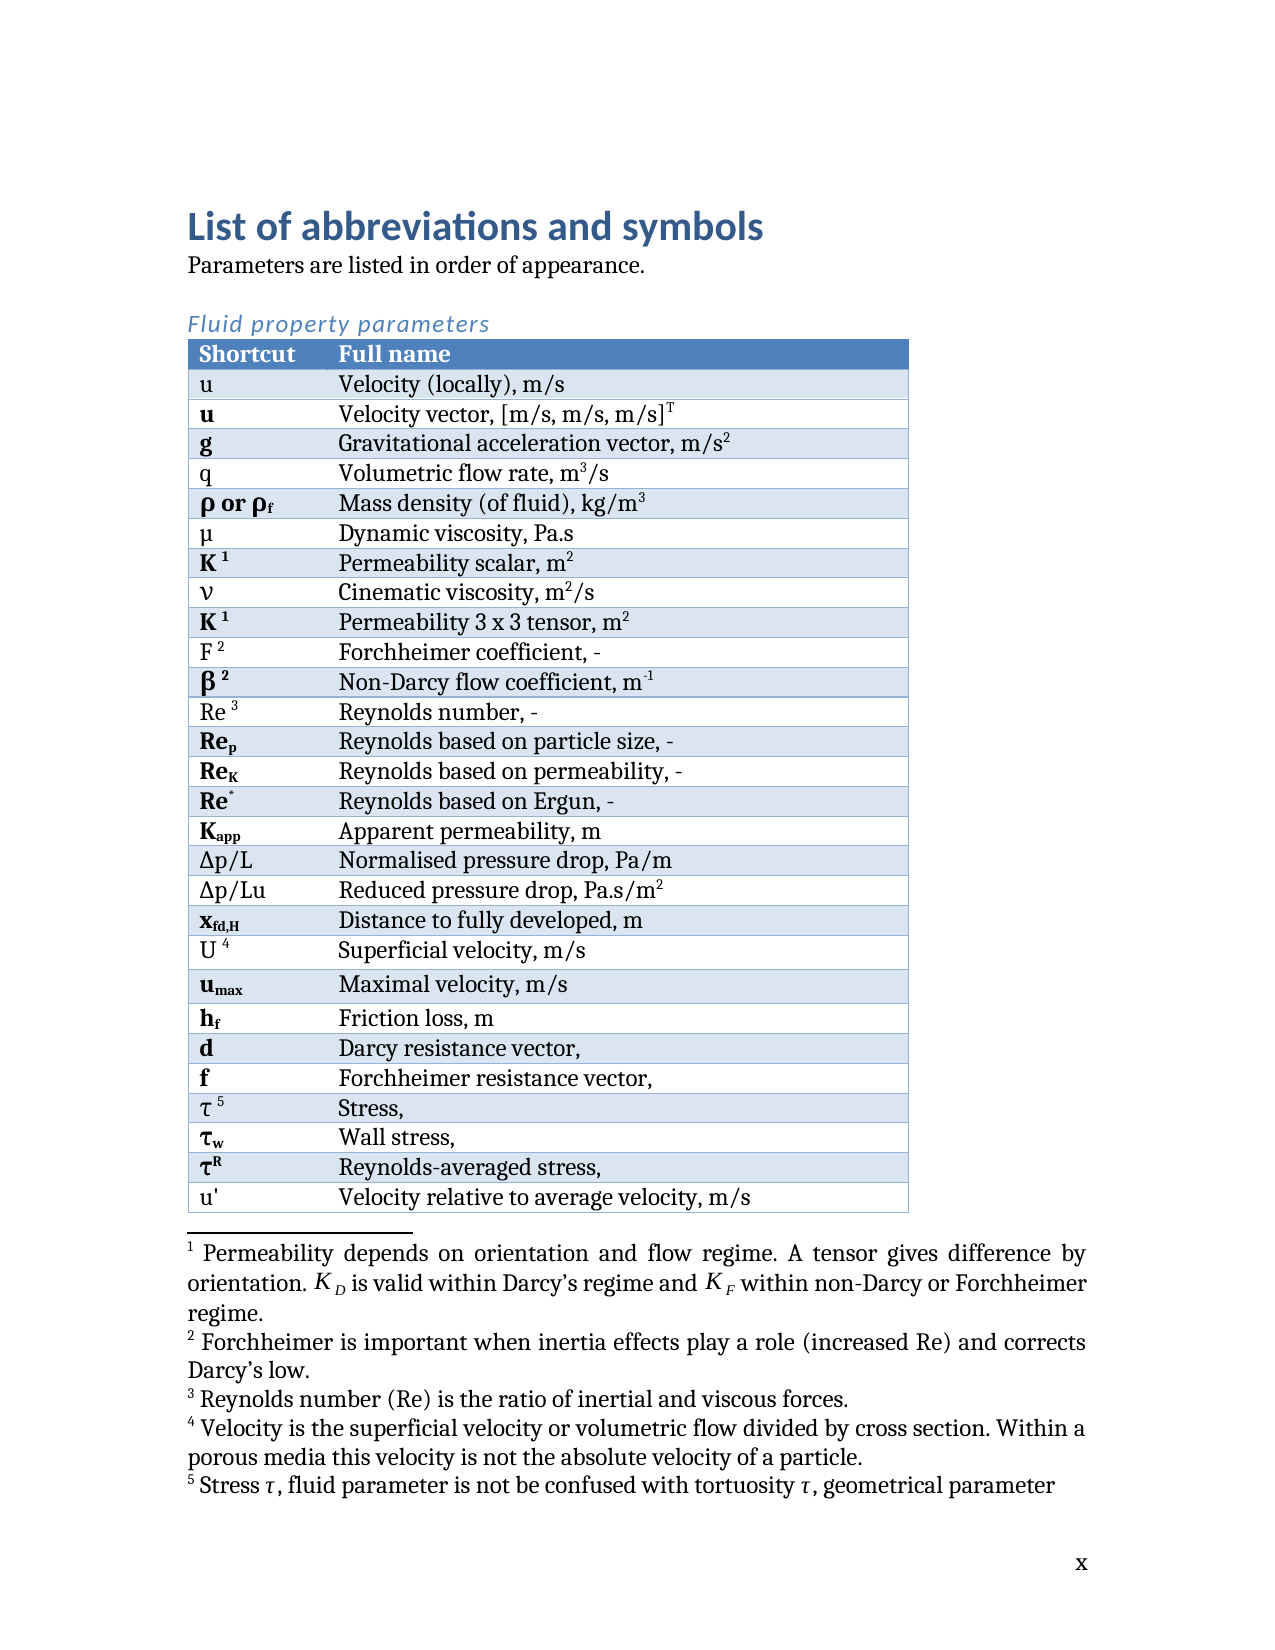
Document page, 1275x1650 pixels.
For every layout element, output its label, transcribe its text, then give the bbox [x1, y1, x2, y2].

table_cell Reynolds based on permeability, - [327, 757, 908, 786]
table_cell Reduced pressure drop, Pa.s/m2 [327, 876, 908, 905]
table_cell U [189, 936, 327, 969]
table_cell F [189, 638, 327, 667]
table_cell µ [189, 519, 327, 547]
table_cell f [189, 1064, 327, 1092]
table_cell β 2 [189, 668, 327, 696]
table_cell Maximal velocity, m/s [327, 970, 908, 1003]
table_cell Dynamic viscosity, Pa.s [327, 519, 908, 547]
table_cell K 1 [189, 608, 327, 637]
table_cell Superficial velocity, m/s [327, 936, 908, 969]
table_cell τw [189, 1123, 327, 1152]
table_cell u [189, 400, 327, 428]
table_cell ∆p/L [189, 846, 327, 875]
text Parameters are listed in order of appearance. [187, 251, 1087, 279]
table_cell g [189, 429, 327, 458]
table_cell Reynolds based on Ergun, - [327, 787, 908, 816]
table_header Full name [328, 340, 908, 369]
table_cell umax [189, 970, 327, 1003]
table_cell Volumetric flow rate, m3/s [327, 459, 908, 488]
table_cell Normalised pressure drop, Pa/m [327, 846, 908, 875]
subtitle Fluid property parameters [187, 308, 1087, 339]
table_cell Forchheimer coefficient, - [327, 638, 908, 667]
table_cell ρ or ρf [189, 489, 327, 518]
table_cell Permeability scalar, m2 [327, 549, 908, 577]
table_cell u' [189, 1183, 327, 1212]
subtitle List of abbreviations and symbols [187, 200, 1087, 251]
table_cell Apparent permeability, m [327, 817, 908, 845]
table_cell Re [189, 698, 327, 726]
table_cell Wall stress, [327, 1123, 908, 1152]
table_cell τR [189, 1153, 327, 1182]
table_cell Kapp [189, 817, 327, 845]
table_cell ∆p/Lu [189, 876, 327, 905]
table_cell Re* [189, 787, 327, 816]
table_cell xfd,H [189, 906, 327, 935]
table_cell Non-Darcy flow coefficient, m-1 [327, 668, 908, 696]
table_cell Permeability 3 x 3 tensor, m2 [327, 608, 908, 637]
table_cell Distance to fully developed, m [327, 906, 908, 935]
table_cell Cinematic viscosity, m2/s [327, 578, 908, 607]
table_cell hf [189, 1004, 327, 1033]
table_cell Reynolds number, - [327, 698, 908, 726]
table_cell Darcy resistance vector, [327, 1034, 908, 1063]
table_cell Friction loss, m [327, 1004, 908, 1033]
table_cell u [189, 370, 327, 398]
table_cell ReK [189, 757, 327, 786]
table_cell Rep [189, 727, 327, 756]
table_cell Mass density (of fluid), kg/m3 [327, 489, 908, 518]
table_header Shortcut [189, 340, 327, 369]
table_cell Gravitational acceleration vector, m/s2 [327, 429, 908, 458]
table_cell Velocity (locally), m/s [327, 370, 908, 398]
table_cell d [189, 1034, 327, 1063]
table_cell K [189, 549, 327, 577]
table_cell Reynolds-averaged stress, [327, 1153, 908, 1182]
table_cell ν [189, 578, 327, 607]
table_cell q [189, 459, 327, 488]
table_cell τ [189, 1094, 327, 1122]
table_cell Velocity relative to average velocity, m/s [327, 1183, 908, 1212]
table_cell Stress, [327, 1094, 908, 1122]
table_cell Velocity vector, [m/s, m/s, m/s]T [327, 400, 908, 428]
table_cell Forchheimer resistance vector, [327, 1064, 908, 1092]
table_cell Reynolds based on particle size, - [327, 727, 908, 756]
